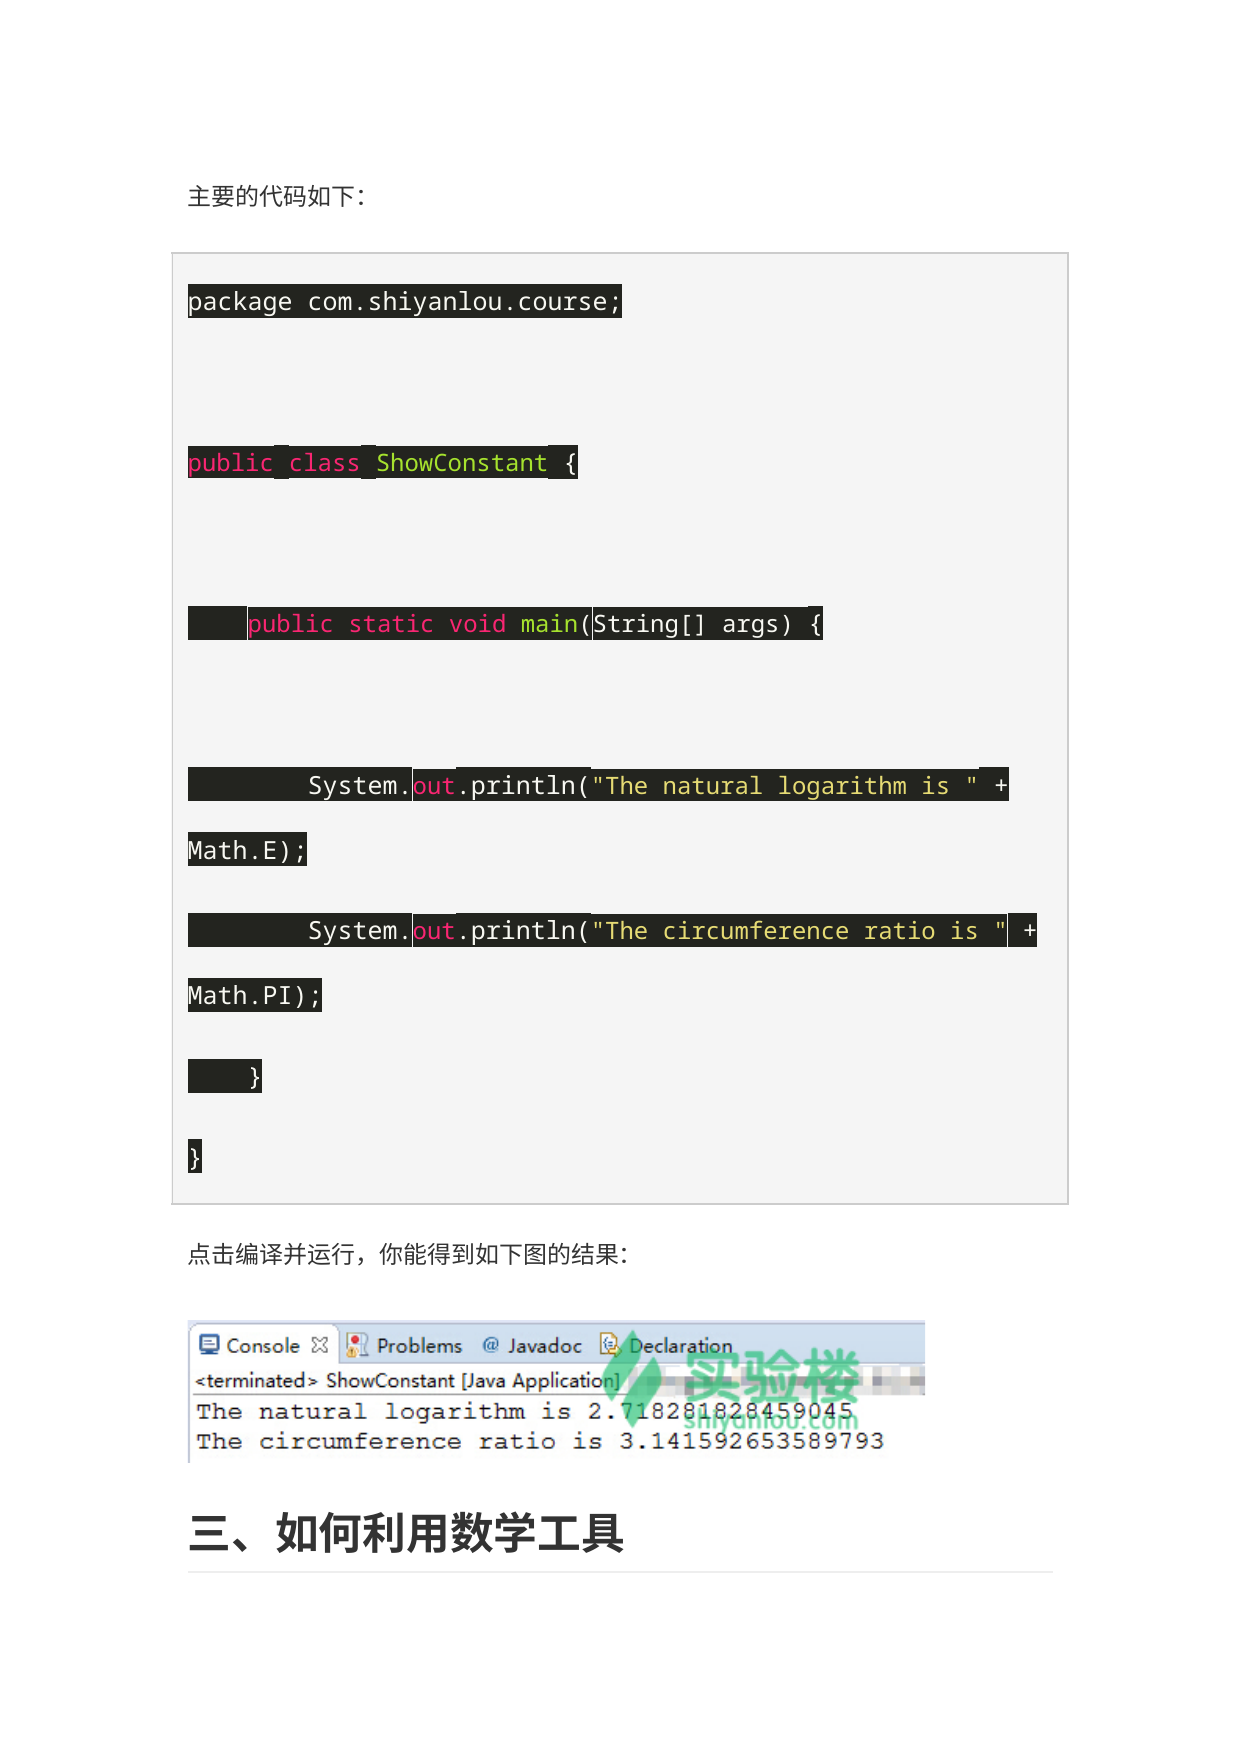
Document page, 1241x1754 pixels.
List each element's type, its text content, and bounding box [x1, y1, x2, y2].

text System.out.println("The circumference ratio is " + Math.PI); [173, 881, 1067, 1027]
text public class ShowConstant { [173, 413, 1067, 494]
picture [187, 1320, 926, 1463]
text package com.shiyanlou.course; [173, 254, 1067, 333]
text } [173, 1027, 1067, 1108]
subtitle 三、如何利用数学工具 [187, 1498, 1053, 1573]
text System.out.println("The natural logarithm is " + Math.E); [173, 736, 1067, 881]
text 点击编译并运行，你能得到如下图的结果： [187, 1221, 1053, 1286]
text } [173, 1108, 1067, 1203]
text 主要的代码如下： [187, 162, 1053, 227]
text public static void main(String[] args) { [173, 574, 1067, 655]
